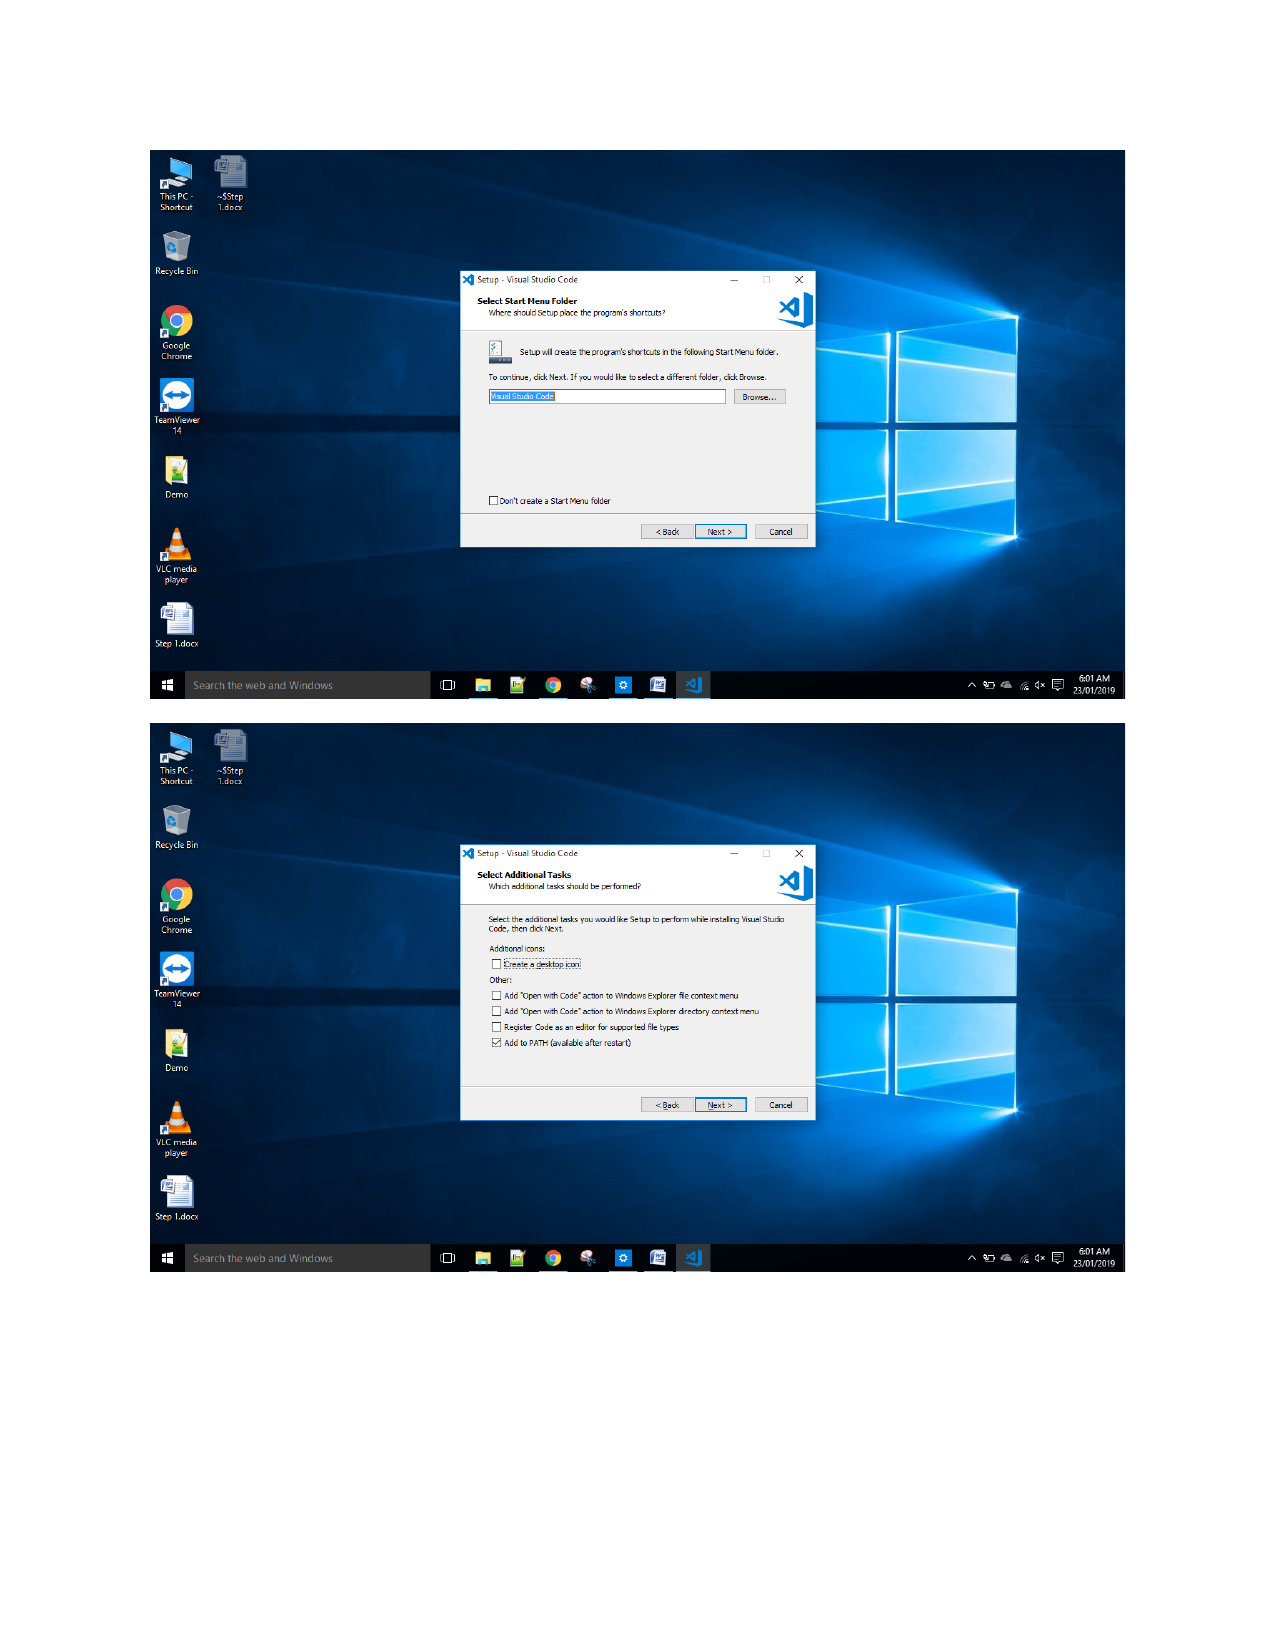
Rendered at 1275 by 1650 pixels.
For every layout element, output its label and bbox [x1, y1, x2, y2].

picture [150, 150, 1125, 699]
picture [150, 723, 1125, 1272]
